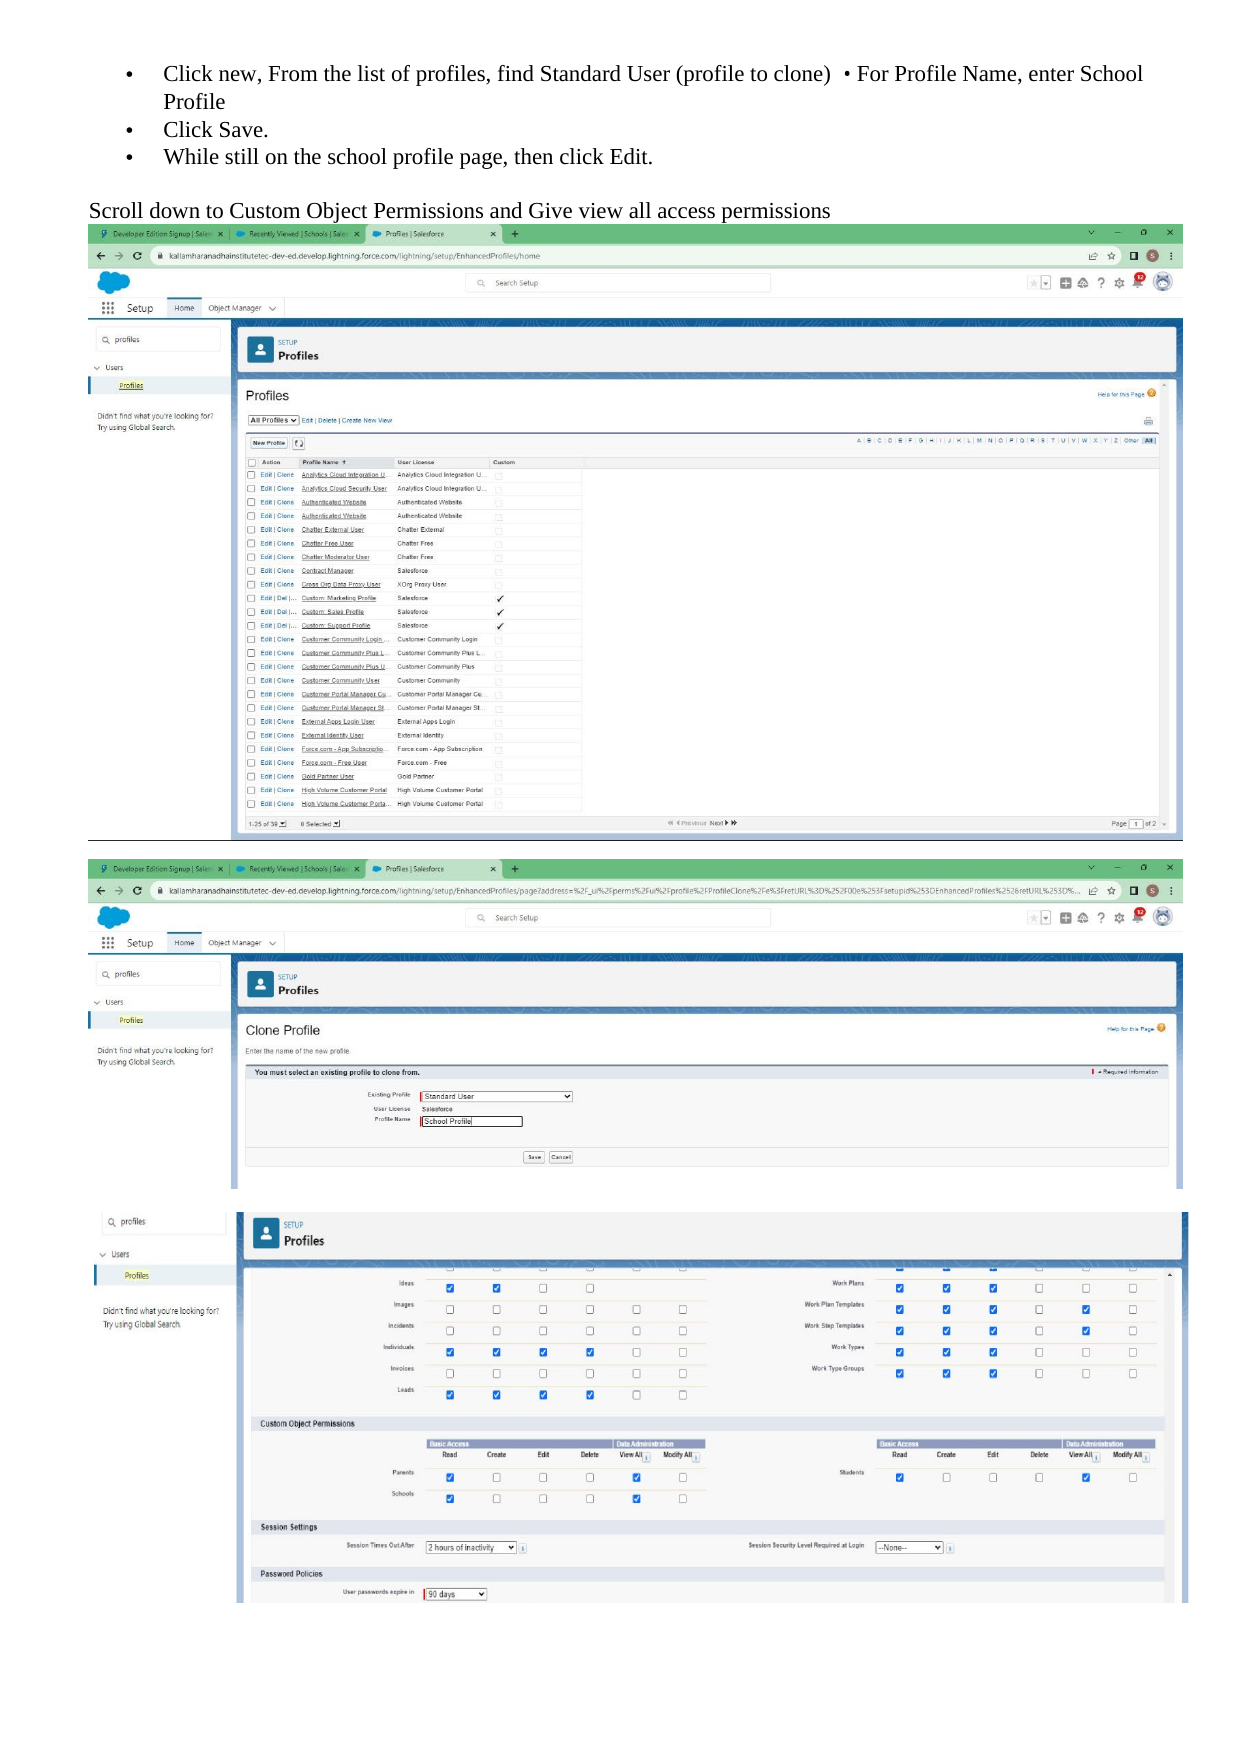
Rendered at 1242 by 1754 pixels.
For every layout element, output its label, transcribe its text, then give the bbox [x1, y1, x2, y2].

text Scroll down to Custom Object Permissions and Give view all access permissions [89, 197, 1183, 223]
list Click new, From the list of profiles, find Standard User (profile to clone) • For Profile Name, enter School Profile [126, 59, 1183, 114]
picture [88, 224, 1183, 841]
picture [88, 859, 1183, 1189]
list While still on the school profile page, then click Edit. [126, 143, 1183, 170]
list Click Save. [126, 116, 1183, 142]
picture [93, 1211, 1189, 1603]
